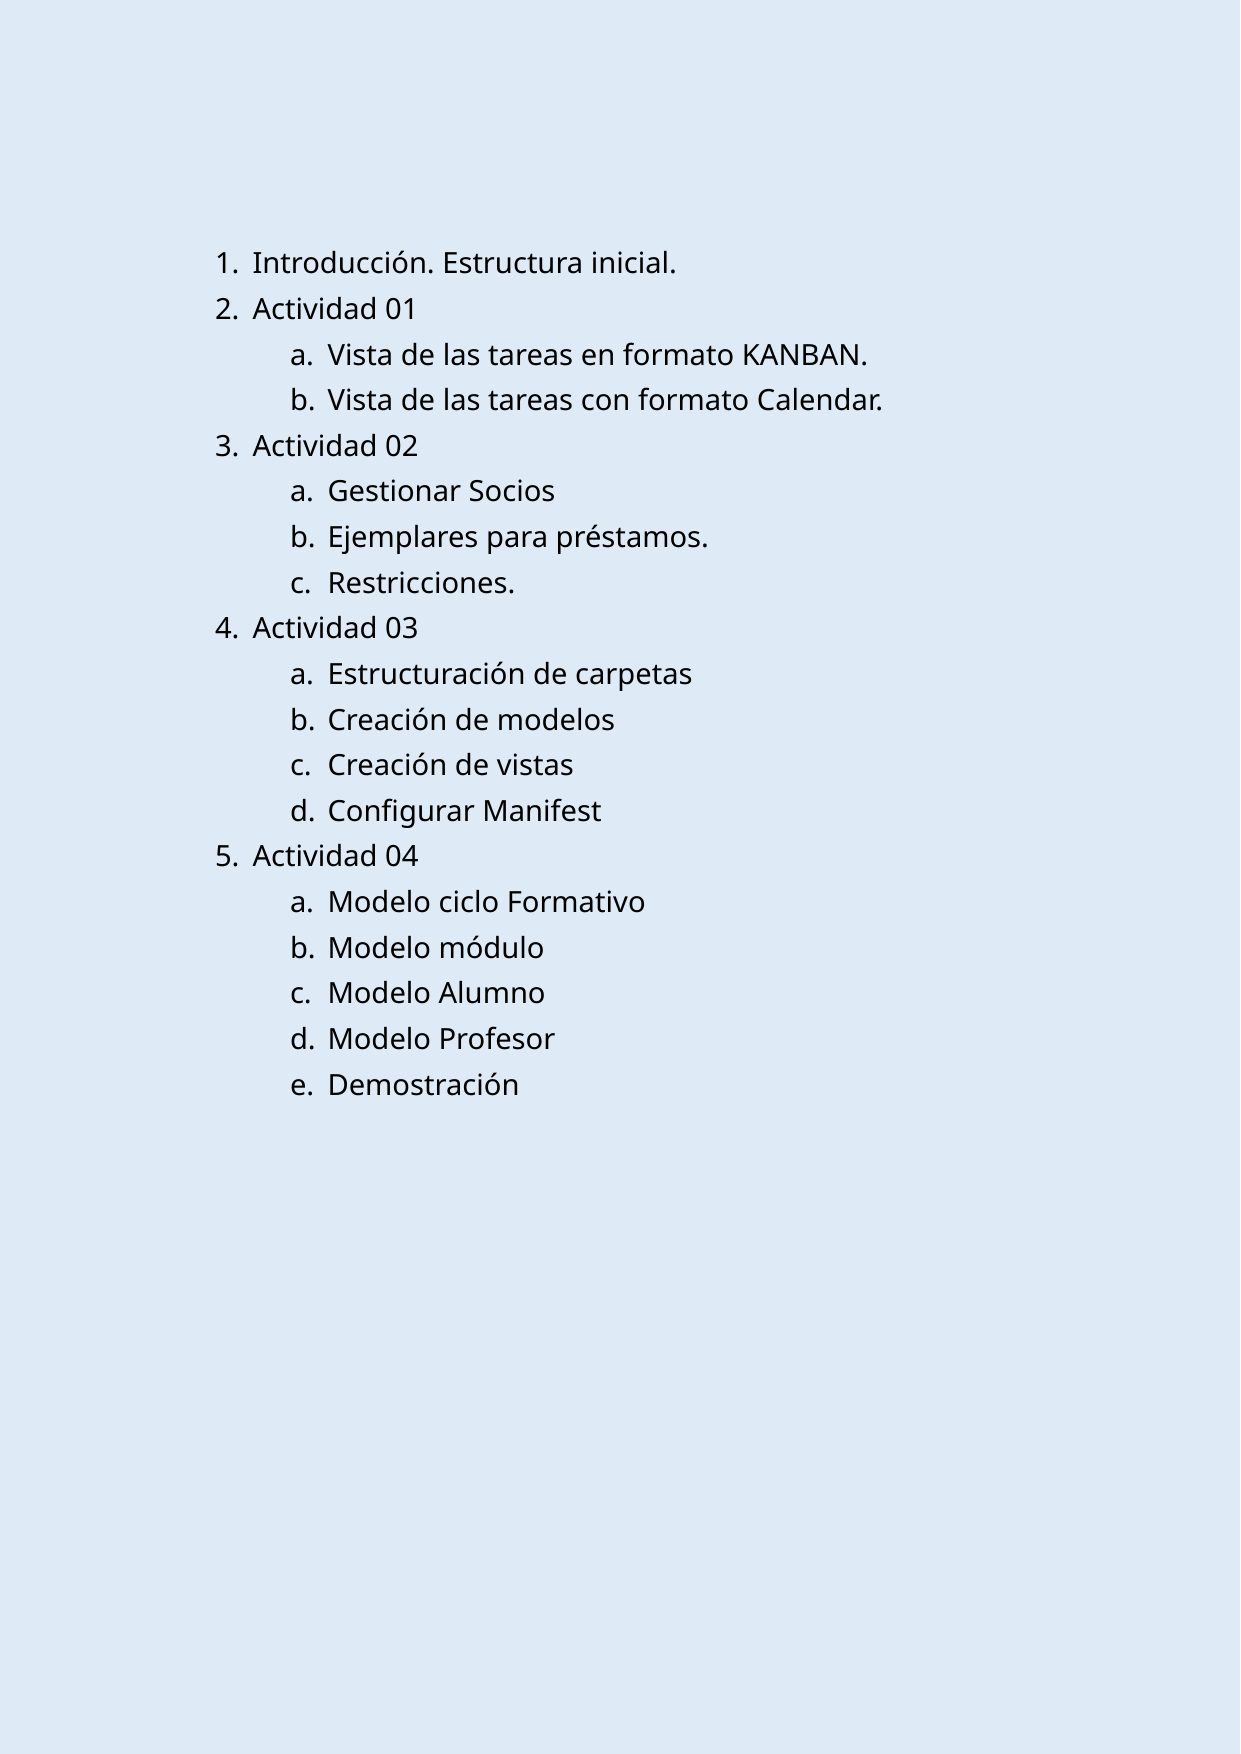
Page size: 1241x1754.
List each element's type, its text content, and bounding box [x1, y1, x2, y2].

list Actividad 01 [215, 288, 1063, 328]
list Configurar Manifest [290, 790, 1063, 830]
list Ejemplares para préstamos. [290, 516, 1063, 556]
list Creación de vistas [290, 744, 1063, 784]
list Actividad 04 [215, 836, 1063, 875]
list Estructuración de carpetas [290, 653, 1063, 693]
list Modelo módulo [290, 927, 1063, 967]
list Creación de modelos [290, 699, 1063, 738]
list Modelo ciclo Formativo [290, 881, 1063, 921]
list Restricciones. [290, 562, 1063, 602]
list Vista de las tareas en formato KANBAN. [290, 334, 1063, 373]
list Modelo Alumno [290, 973, 1063, 1012]
list Demostración [290, 1064, 1063, 1103]
list Actividad 03 [215, 608, 1063, 647]
list Actividad 02 [215, 425, 1063, 465]
list Vista de las tareas con formato Calendar. [290, 379, 1063, 419]
list Gestionar Socios [290, 471, 1063, 510]
list Modelo Profesor [290, 1018, 1063, 1058]
list Introducción. Estructura inicial. [215, 243, 1063, 282]
